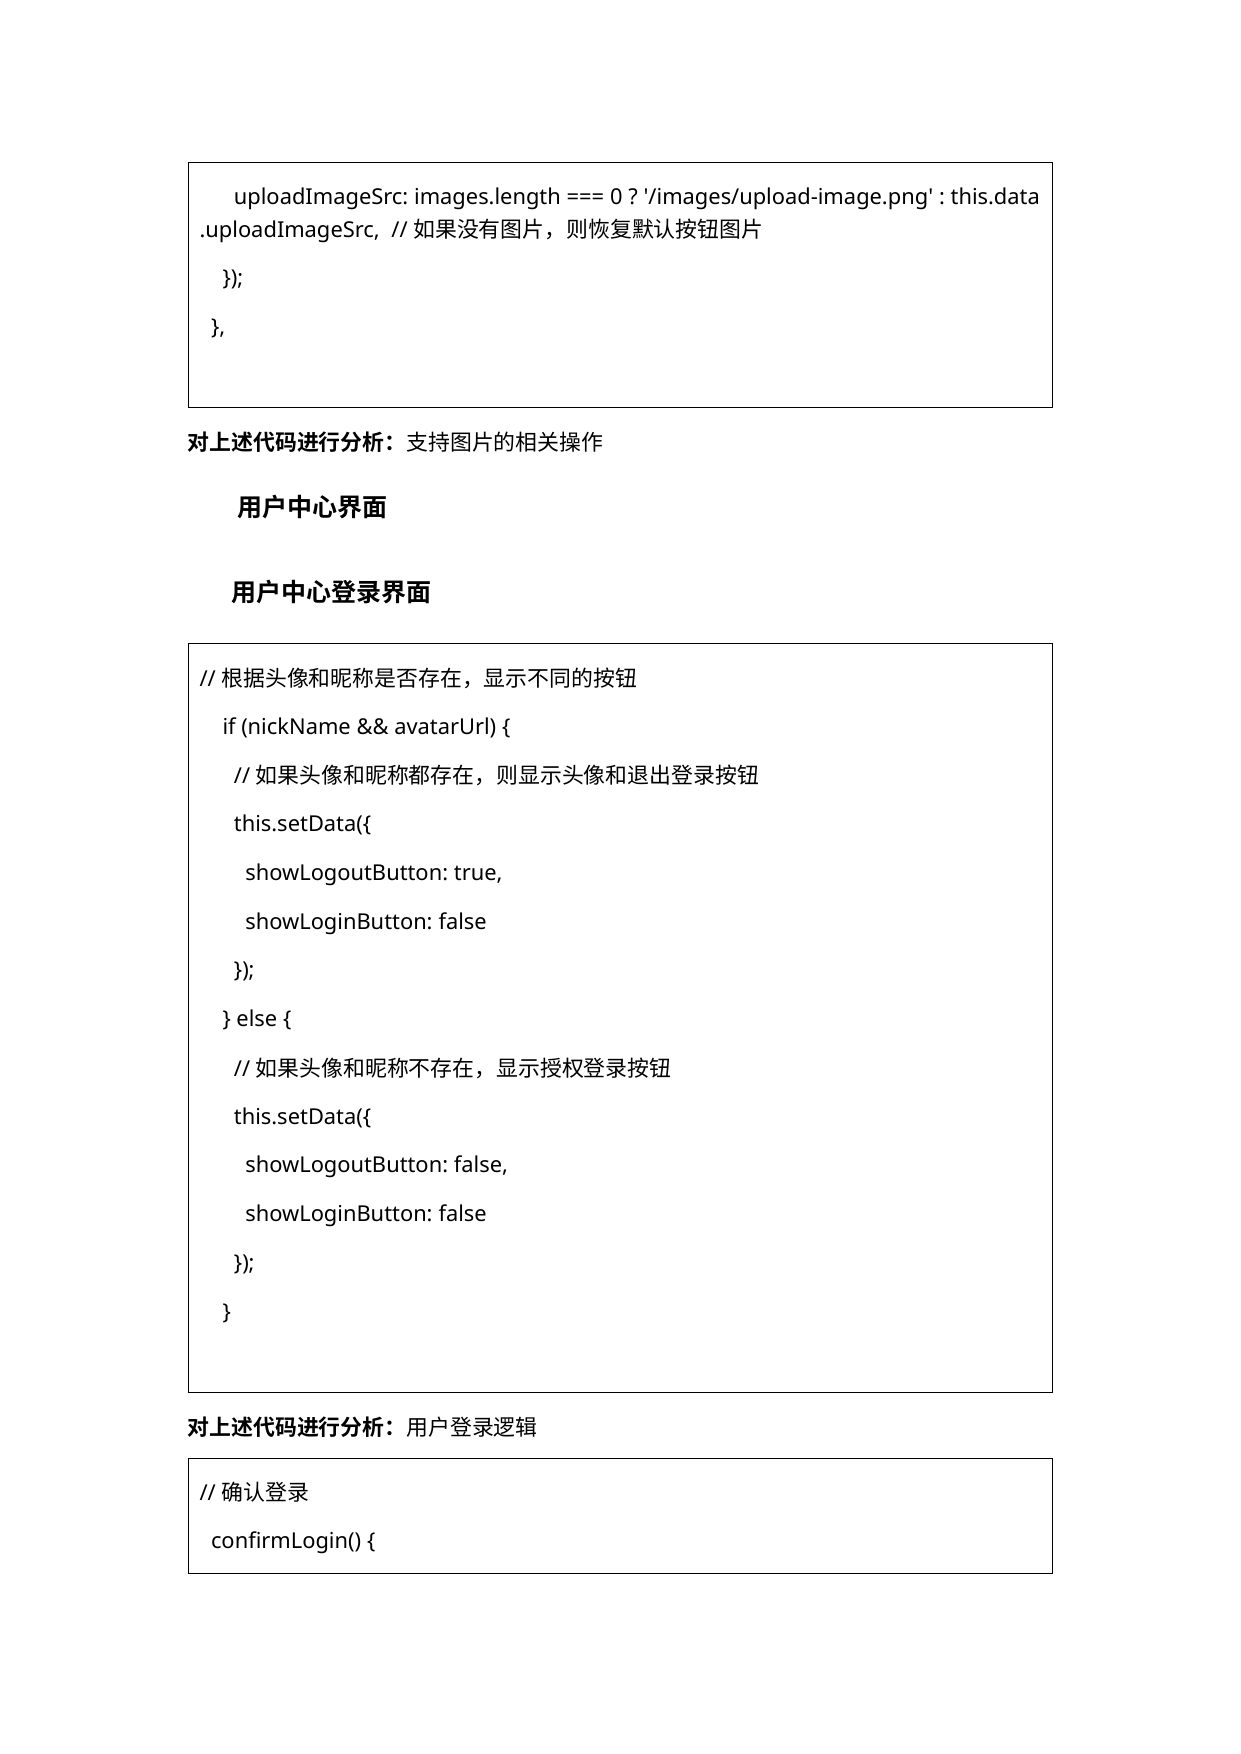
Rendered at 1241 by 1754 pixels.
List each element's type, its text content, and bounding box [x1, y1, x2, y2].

subtitle 用户中心登录界面 [187, 558, 1053, 623]
subtitle 用户中心界面 [187, 473, 1053, 538]
table_header // 根据头像和昵称是否存在，显示不同的按钮 if (nickName && avatarUrl) { // 如果头像和昵称都存在，则显示头像和退出登录按钮 this.setData({ showLogoutButton: true, showLoginButton: false }); } else { // 如果头像和昵称不存在，显示授权登录按钮 this.setData({ showLogoutButton: false, showLoginButton: false }); } [189, 644, 1052, 1392]
text 对上述代码进行分析：支持图片的相关操作 [187, 424, 1053, 457]
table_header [189, 1459, 1052, 1573]
text 对上述代码进行分析：用户登录逻辑 [187, 1409, 1053, 1442]
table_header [189, 163, 1052, 407]
